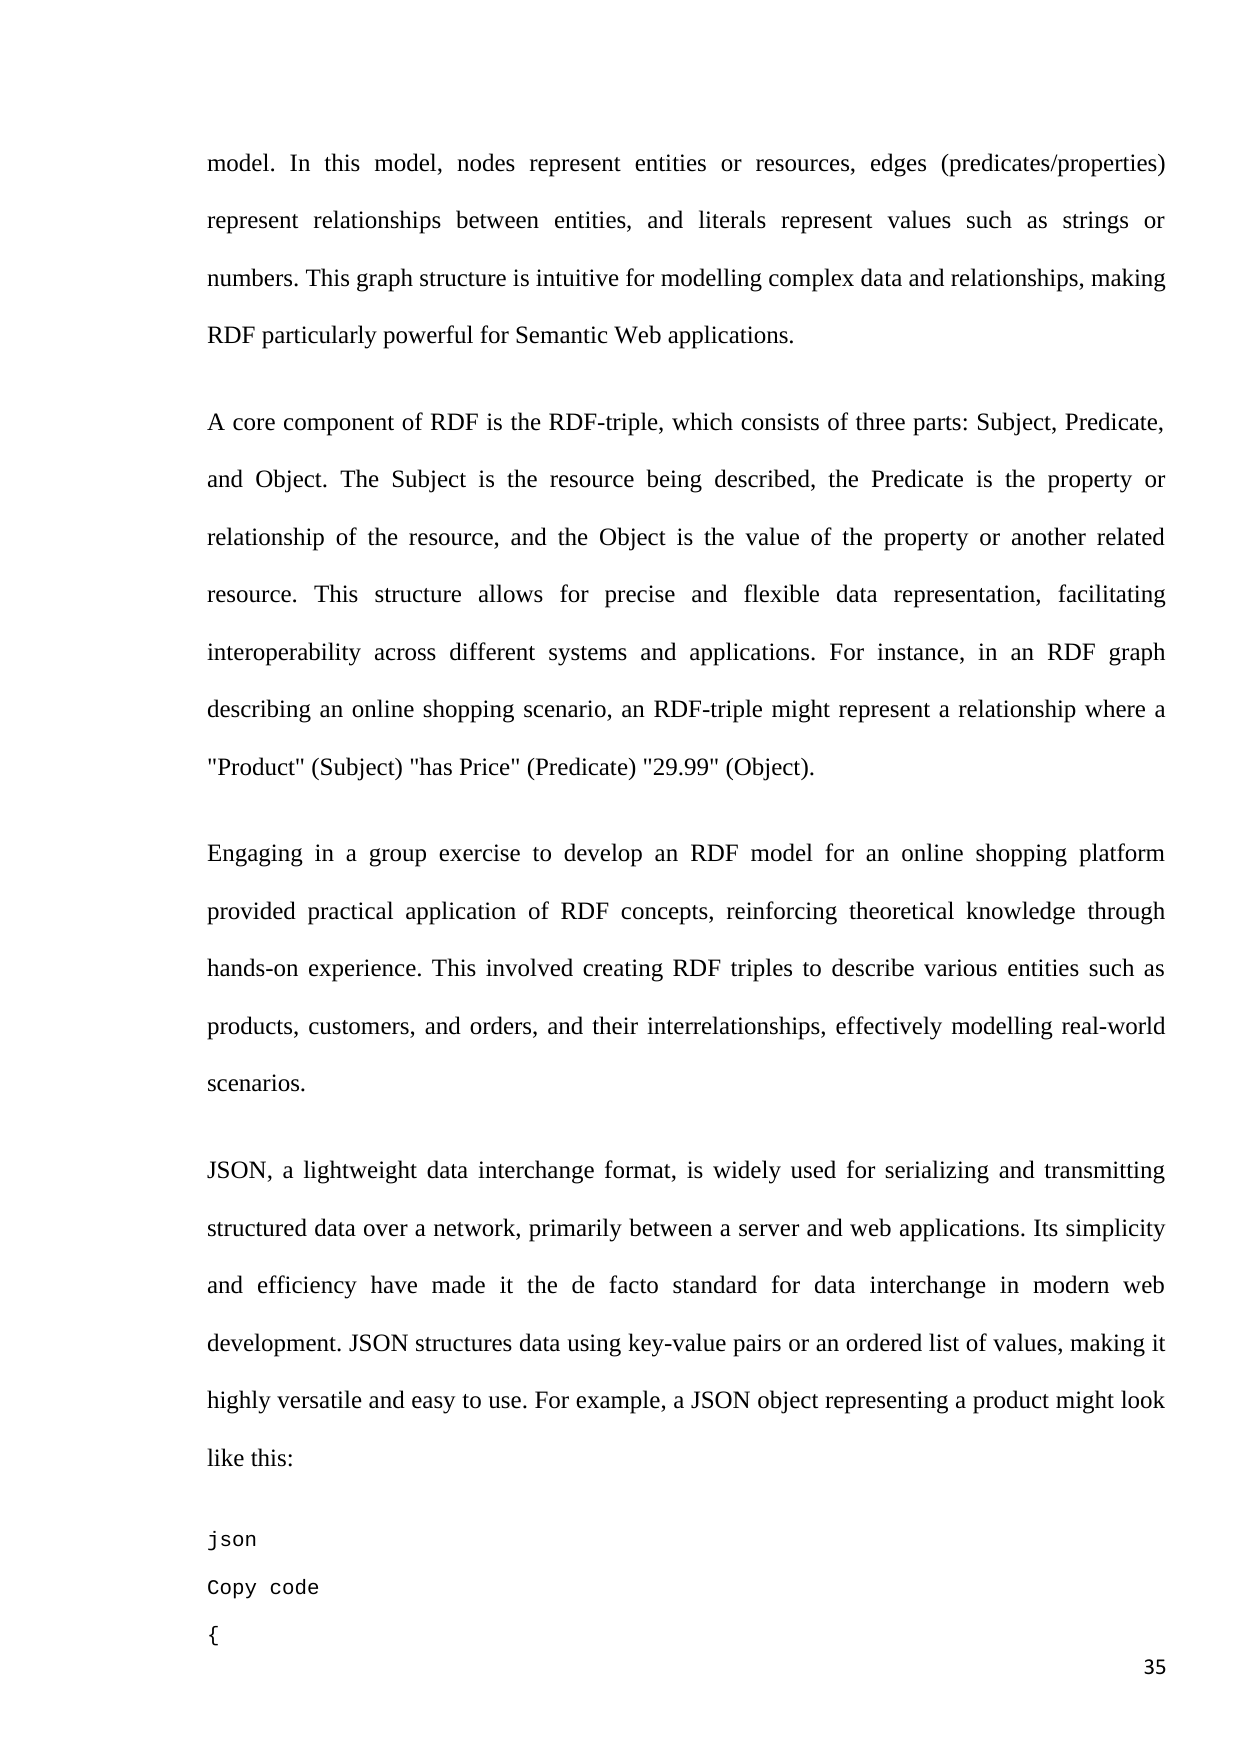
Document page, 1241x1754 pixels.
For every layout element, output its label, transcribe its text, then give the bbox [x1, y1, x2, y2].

text Engaging in a group exercise to develop an RDF model for an online shopping platform provided practical application of RDF concepts, reinforcing theoretical knowledge through hands-on experience. This involved creating RDF triples to describe various entities such as products, customers, and orders, and their interrelationships, effectively modelling real-world scenarios. [207, 838, 1166, 1097]
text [207, 148, 1166, 349]
text { [207, 1624, 1166, 1648]
text A core component of RDF is the RDF-triple, which consists of three parts: Subject, Predicate, and Object. The Subject is the resource being described, the Predicate is the property or relationship of the resource, and the Object is the value of the property or another related resource. This structure allows for precise and flexible data representation, facilitating interoperability across different systems and applications. For instance, in an RDF graph describing an online shopping scenario, an RDF-triple might represent a relationship where a "Product" (Subject) "has Price" (Predicate) "29.99" (Object). [207, 407, 1166, 781]
text JSON, a lightweight data interchange format, is widely used for serializing and transmitting structured data over a network, primarily between a server and web applications. Its simplicity and efficiency have made it the de facto standard for data interchange in modern web development. JSON structures data using key-value pairs or an ordered list of values, making it highly versatile and easy to use. For example, a JSON object representing a product might look like this: [207, 1155, 1166, 1471]
text json [207, 1529, 1166, 1553]
text Copy code [207, 1577, 1166, 1600]
